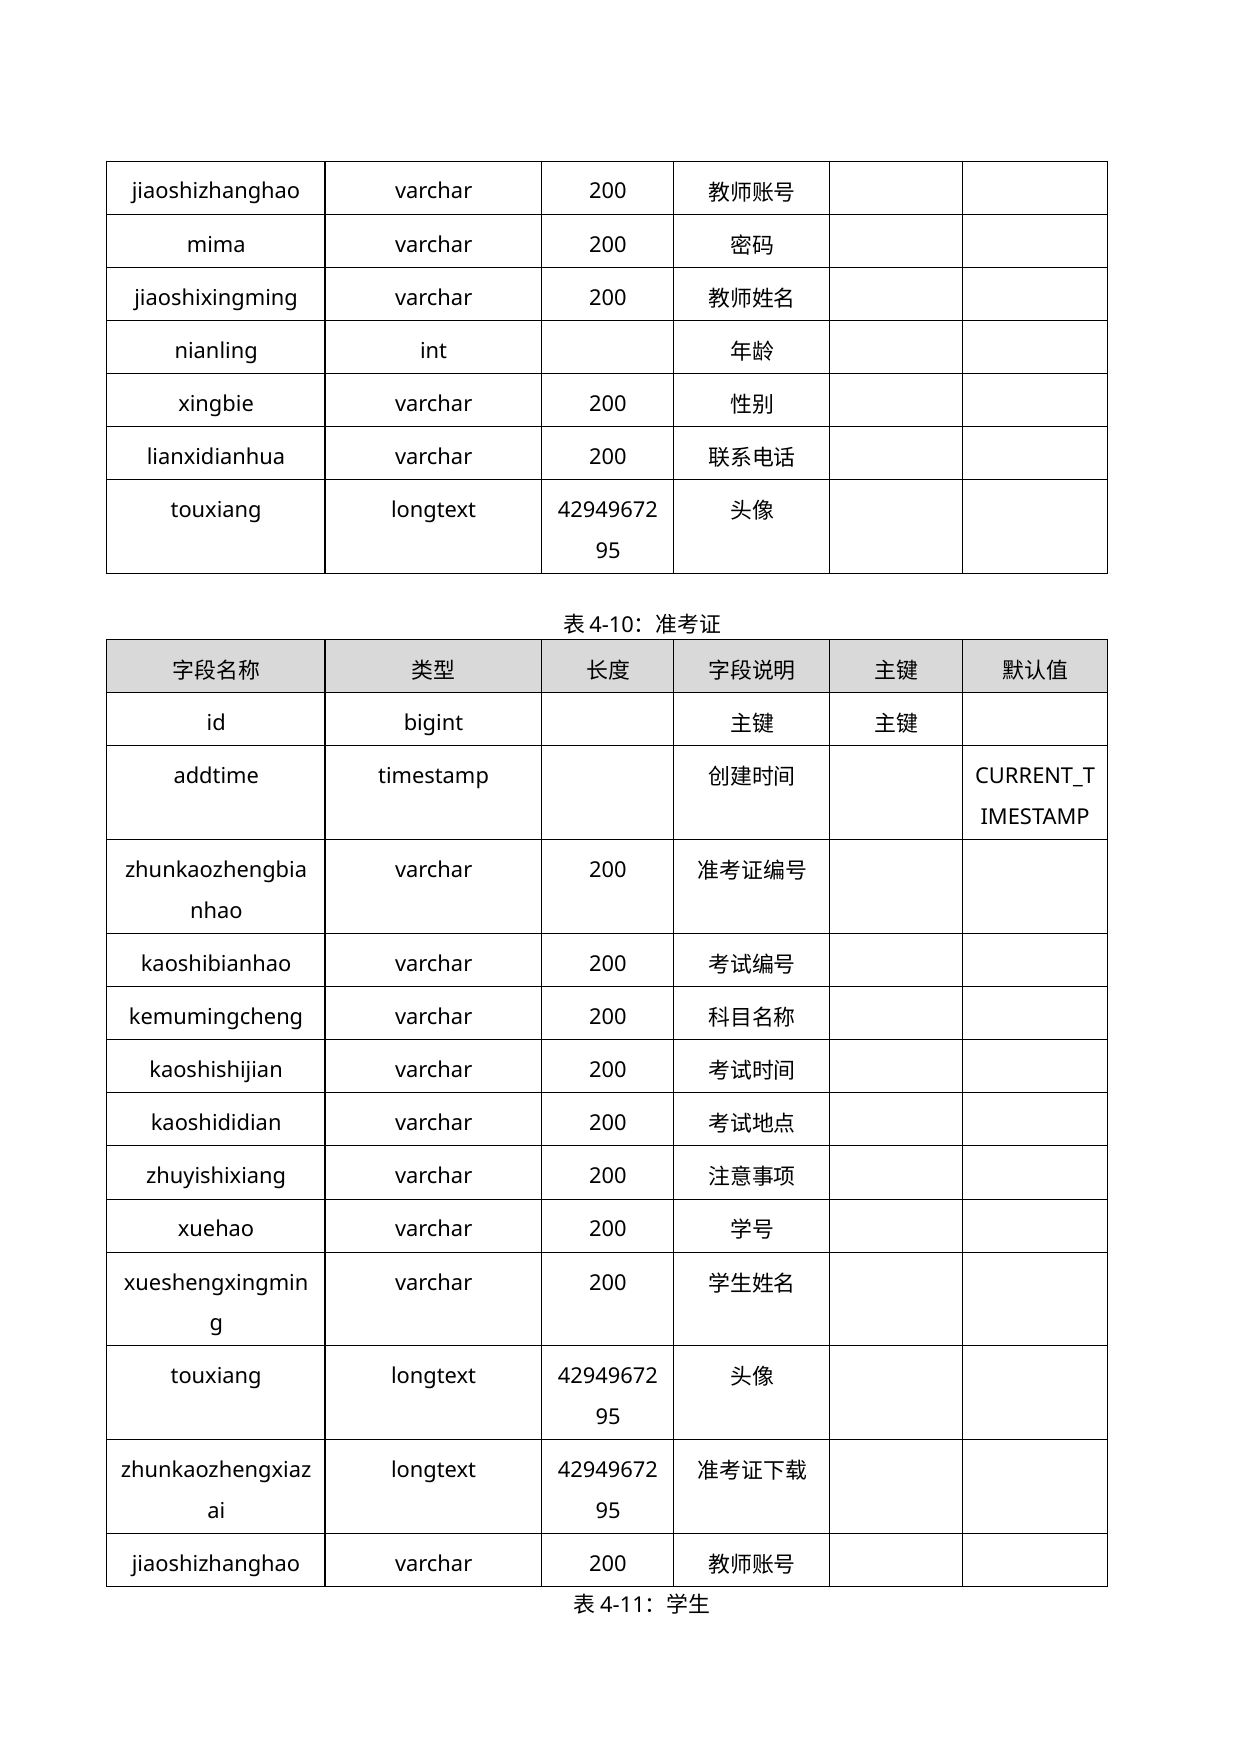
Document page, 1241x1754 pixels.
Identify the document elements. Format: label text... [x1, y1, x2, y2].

table_cell [830, 1253, 962, 1345]
table_cell [963, 693, 1107, 745]
table_cell [963, 427, 1107, 479]
table_cell 创建时间 [674, 746, 829, 839]
table_cell 教师账号 [674, 1534, 829, 1586]
table_cell varchar [326, 1253, 541, 1345]
text 表4-11：学生 [118, 1587, 1122, 1619]
table_cell 200 [542, 934, 673, 986]
table_cell varchar [326, 840, 541, 933]
table_header 字段名称 [107, 640, 324, 692]
table_cell addtime [107, 746, 324, 839]
table_cell [830, 1346, 962, 1439]
table_cell [830, 162, 962, 214]
table_cell varchar [326, 1534, 541, 1586]
table_cell kaoshibianhao [107, 934, 324, 986]
table_cell mima [107, 215, 324, 267]
table_cell timestamp [326, 746, 541, 839]
table_cell xuehao [107, 1200, 324, 1252]
table_cell 教师姓名 [674, 268, 829, 320]
table_cell 200 [542, 268, 673, 320]
table_cell varchar [326, 1040, 541, 1092]
table_cell [830, 1440, 962, 1533]
table_cell 年龄 [674, 321, 829, 373]
table_cell 性别 [674, 374, 829, 426]
table_cell kaoshididian [107, 1093, 324, 1145]
table_cell 4294967295 [542, 1346, 673, 1439]
table_cell [830, 934, 962, 986]
table_cell bigint [326, 693, 541, 745]
table_cell id [107, 693, 324, 745]
table_cell [963, 1346, 1107, 1439]
table_cell zhunkaozhengbianhao [107, 840, 324, 933]
table_cell 200 [542, 1534, 673, 1586]
table_header 类型 [326, 640, 541, 692]
table_cell 200 [542, 427, 673, 479]
table_cell 考试地点 [674, 1093, 829, 1145]
table_cell [542, 693, 673, 745]
table_cell varchar [326, 268, 541, 320]
table_cell [963, 987, 1107, 1039]
table_cell 200 [542, 1040, 673, 1092]
table_cell jiaoshixingming [107, 268, 324, 320]
table_cell [830, 987, 962, 1039]
table_cell [963, 374, 1107, 426]
table_cell varchar [326, 987, 541, 1039]
table_cell int [326, 321, 541, 373]
table_cell [830, 1146, 962, 1198]
table_cell [830, 480, 962, 573]
table_cell zhuyishixiang [107, 1146, 324, 1198]
table_cell kaoshishijian [107, 1040, 324, 1092]
table_cell touxiang [107, 1346, 324, 1439]
table_cell varchar [326, 374, 541, 426]
table_cell 学号 [674, 1200, 829, 1252]
text 表4-10：准考证 [118, 607, 1122, 639]
table_cell [963, 1200, 1107, 1252]
table_cell [830, 321, 962, 373]
table_cell zhunkaozhengxiazai [107, 1440, 324, 1533]
table_cell 200 [542, 374, 673, 426]
table_cell varchar [326, 162, 541, 214]
table_cell [963, 840, 1107, 933]
table_cell [963, 1253, 1107, 1345]
table_cell xingbie [107, 374, 324, 426]
table_cell [963, 321, 1107, 373]
table_cell 教师账号 [674, 162, 829, 214]
table_cell 200 [542, 1200, 673, 1252]
table_cell varchar [326, 934, 541, 986]
table_cell [963, 1093, 1107, 1145]
table_cell 200 [542, 162, 673, 214]
table_cell 4294967295 [542, 1440, 673, 1533]
table_cell [830, 746, 962, 839]
table_cell 考试时间 [674, 1040, 829, 1092]
table_cell 200 [542, 1093, 673, 1145]
table_cell varchar [326, 427, 541, 479]
table_cell 200 [542, 215, 673, 267]
table_cell [963, 215, 1107, 267]
table_cell [963, 1534, 1107, 1586]
table_cell [542, 321, 673, 373]
table_cell [963, 1146, 1107, 1198]
table_cell [830, 1040, 962, 1092]
table_cell jiaoshizhanghao [107, 162, 324, 214]
table_cell [963, 480, 1107, 573]
table_cell [963, 268, 1107, 320]
table_cell 学生姓名 [674, 1253, 829, 1345]
table_cell 主键 [830, 693, 962, 745]
table_cell 200 [542, 987, 673, 1039]
table_cell varchar [326, 215, 541, 267]
table_cell 200 [542, 840, 673, 933]
table_cell [830, 1200, 962, 1252]
table_cell 主键 [674, 693, 829, 745]
table_cell jiaoshizhanghao [107, 1534, 324, 1586]
table_cell varchar [326, 1146, 541, 1198]
table_cell touxiang [107, 480, 324, 573]
table_header 默认值 [963, 640, 1107, 692]
table_cell 头像 [674, 480, 829, 573]
table_cell [830, 215, 962, 267]
table_cell longtext [326, 1346, 541, 1439]
table_cell 联系电话 [674, 427, 829, 479]
table_cell 准考证下载 [674, 1440, 829, 1533]
table_cell [830, 840, 962, 933]
table_cell longtext [326, 1440, 541, 1533]
table_cell [830, 374, 962, 426]
table_cell [830, 268, 962, 320]
table_cell varchar [326, 1093, 541, 1145]
table_cell nianling [107, 321, 324, 373]
table_cell [830, 427, 962, 479]
table_cell [830, 1093, 962, 1145]
table_cell xueshengxingming [107, 1253, 324, 1345]
table_cell lianxidianhua [107, 427, 324, 479]
table_header 主键 [830, 640, 962, 692]
table_cell [963, 1040, 1107, 1092]
table_header 长度 [542, 640, 673, 692]
table_cell 准考证编号 [674, 840, 829, 933]
table_cell 密码 [674, 215, 829, 267]
table_cell [830, 1534, 962, 1586]
table_cell [963, 934, 1107, 986]
table_cell kemumingcheng [107, 987, 324, 1039]
table_cell varchar [326, 1200, 541, 1252]
table_cell 200 [542, 1253, 673, 1345]
table_cell 200 [542, 1146, 673, 1198]
table_cell longtext [326, 480, 541, 573]
table_cell 4294967295 [542, 480, 673, 573]
table_cell [542, 746, 673, 839]
table_cell 科目名称 [674, 987, 829, 1039]
table_header 字段说明 [674, 640, 829, 692]
table_cell 考试编号 [674, 934, 829, 986]
table_cell CURRENT_TIMESTAMP [963, 746, 1107, 839]
table_cell 头像 [674, 1346, 829, 1439]
table_cell 注意事项 [674, 1146, 829, 1198]
table_cell [963, 162, 1107, 214]
table_cell [963, 1440, 1107, 1533]
